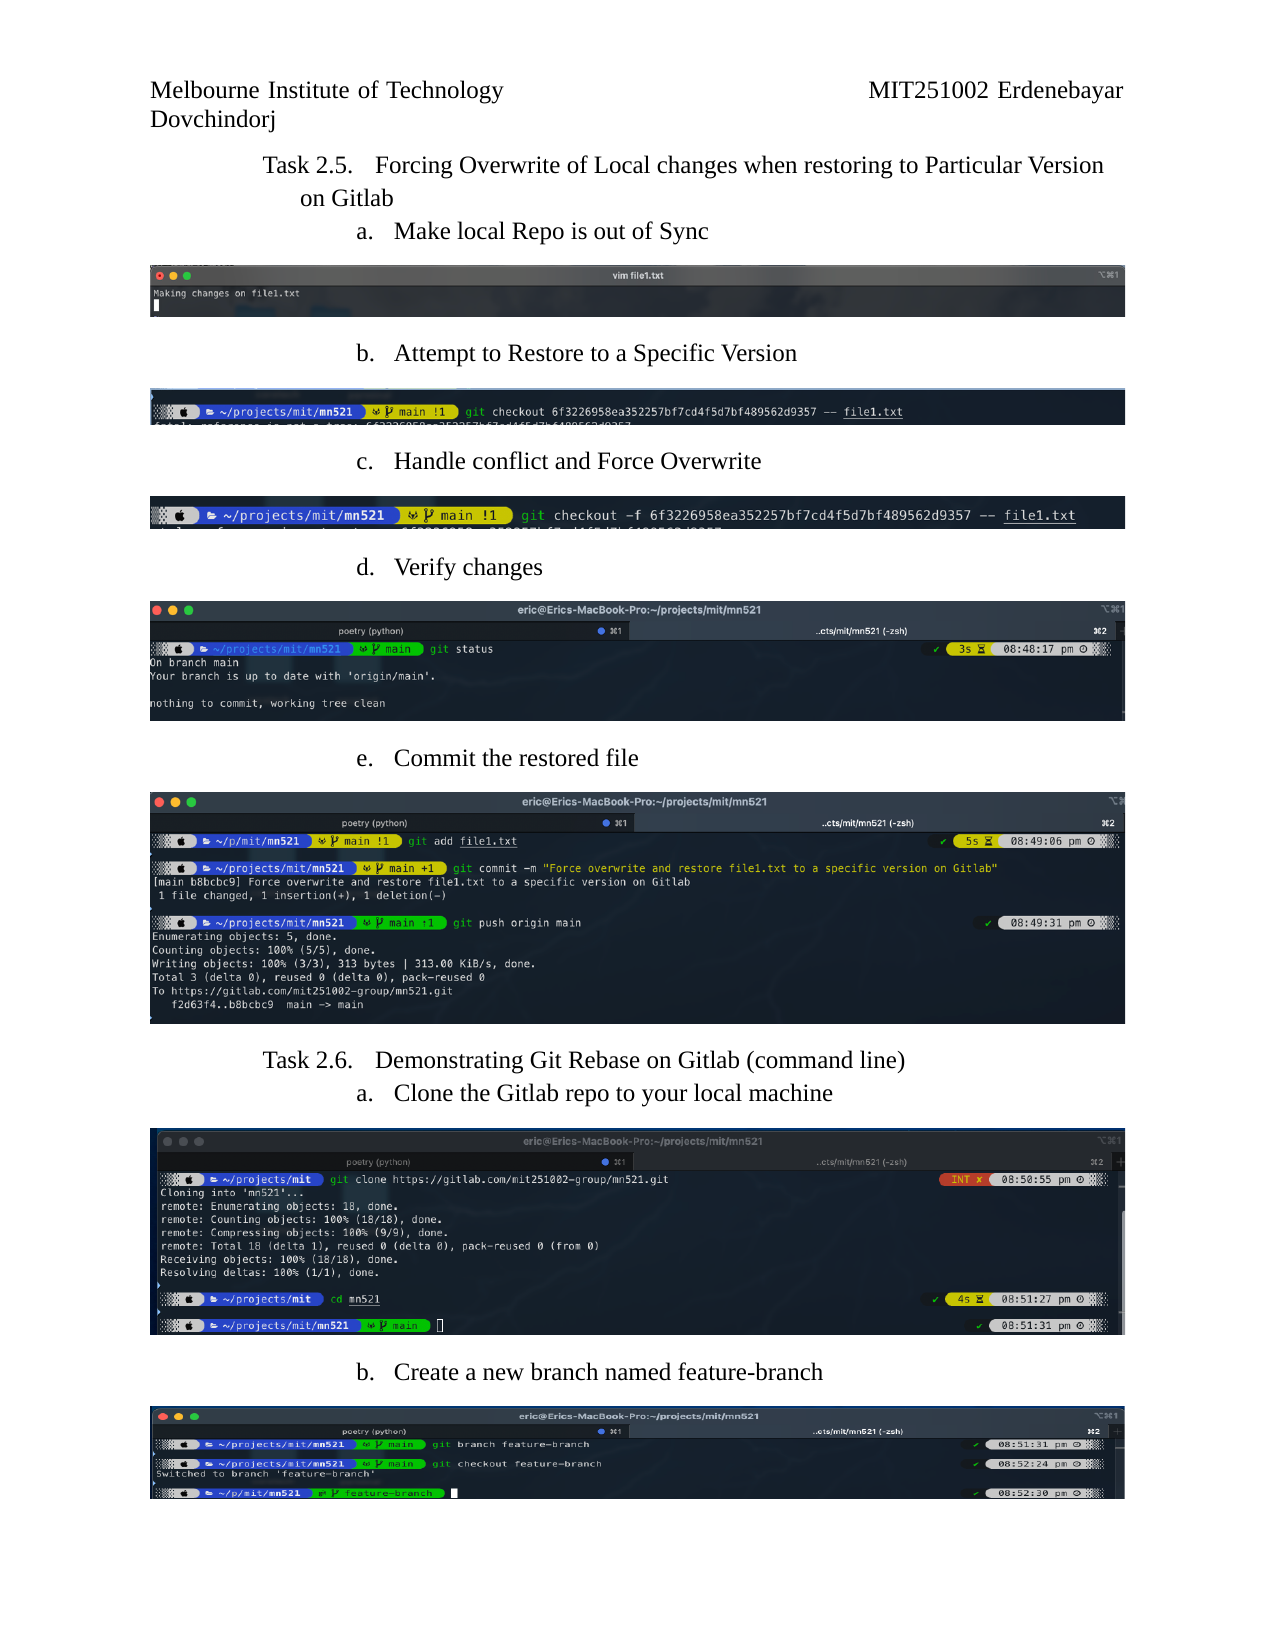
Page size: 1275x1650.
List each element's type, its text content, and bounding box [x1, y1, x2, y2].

picture [150, 496, 1125, 529]
list Handle conflict and Force Overwrite [356, 446, 1125, 475]
list Make local Repo is out of Sync [356, 216, 1125, 245]
list Demonstrating Git Rebase on Gitlab (command line) [262, 1045, 1125, 1074]
list Attempt to Restore to a Specific Version [356, 338, 1125, 367]
picture [150, 265, 1125, 317]
picture [150, 1406, 1125, 1499]
list Forcing Overwrite of Local changes when restoring to Particular Version on Gitlab [262, 150, 1125, 212]
list Clone the Gitlab repo to your local machine [356, 1078, 1125, 1107]
list Commit the restored file [356, 743, 1125, 771]
picture [150, 1128, 1125, 1335]
list Verify changes [356, 552, 1125, 581]
picture [150, 388, 1125, 425]
picture [150, 601, 1125, 721]
picture [150, 792, 1125, 1024]
list Create a new branch named feature-branch [356, 1357, 1125, 1386]
